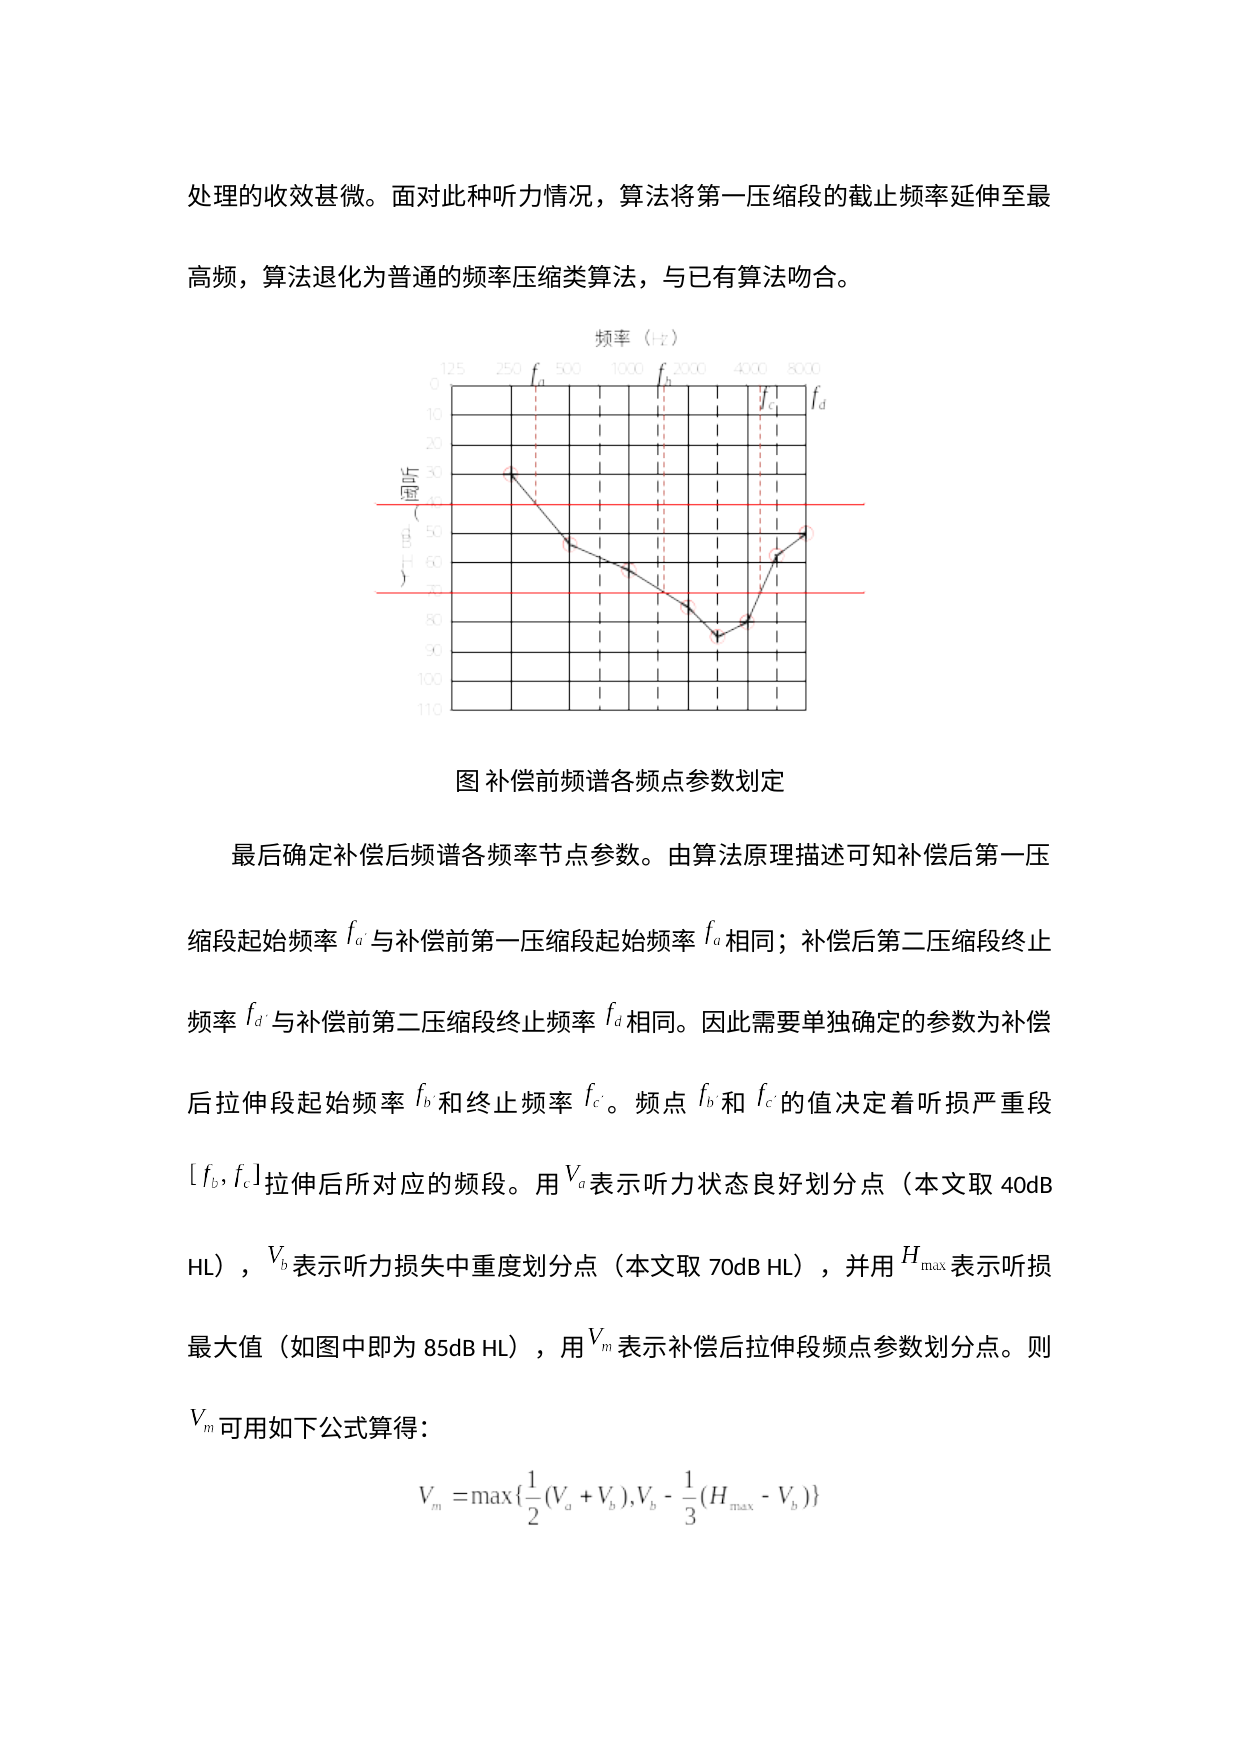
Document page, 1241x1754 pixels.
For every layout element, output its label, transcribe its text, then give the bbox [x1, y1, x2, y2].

text 图 补偿前频谱各频点参数划定 [187, 747, 1053, 812]
text 最后确定补偿后频谱各频率节点参数。由算法原理描述可知补偿后第一压缩段起始频率与补偿前第一压缩段起始频率相同；补偿后第二压缩段终止频率与补偿前第二压缩段终止频率相同。因此需要单独确定的参数为补偿后拉伸段起始频率和终止频率。频点和的值决定着听损严重段拉伸后所对应的频段。用表示听力状态良好划分点（本文取40dB HL），表示听力损失中重度划分点（本文取70dB HL），并用表示听损最大值（如图中即为85dB HL），用表示补偿后拉伸段频点参数划分点。则可用如下公式算得： [187, 821, 1053, 1455]
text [187, 162, 1053, 308]
